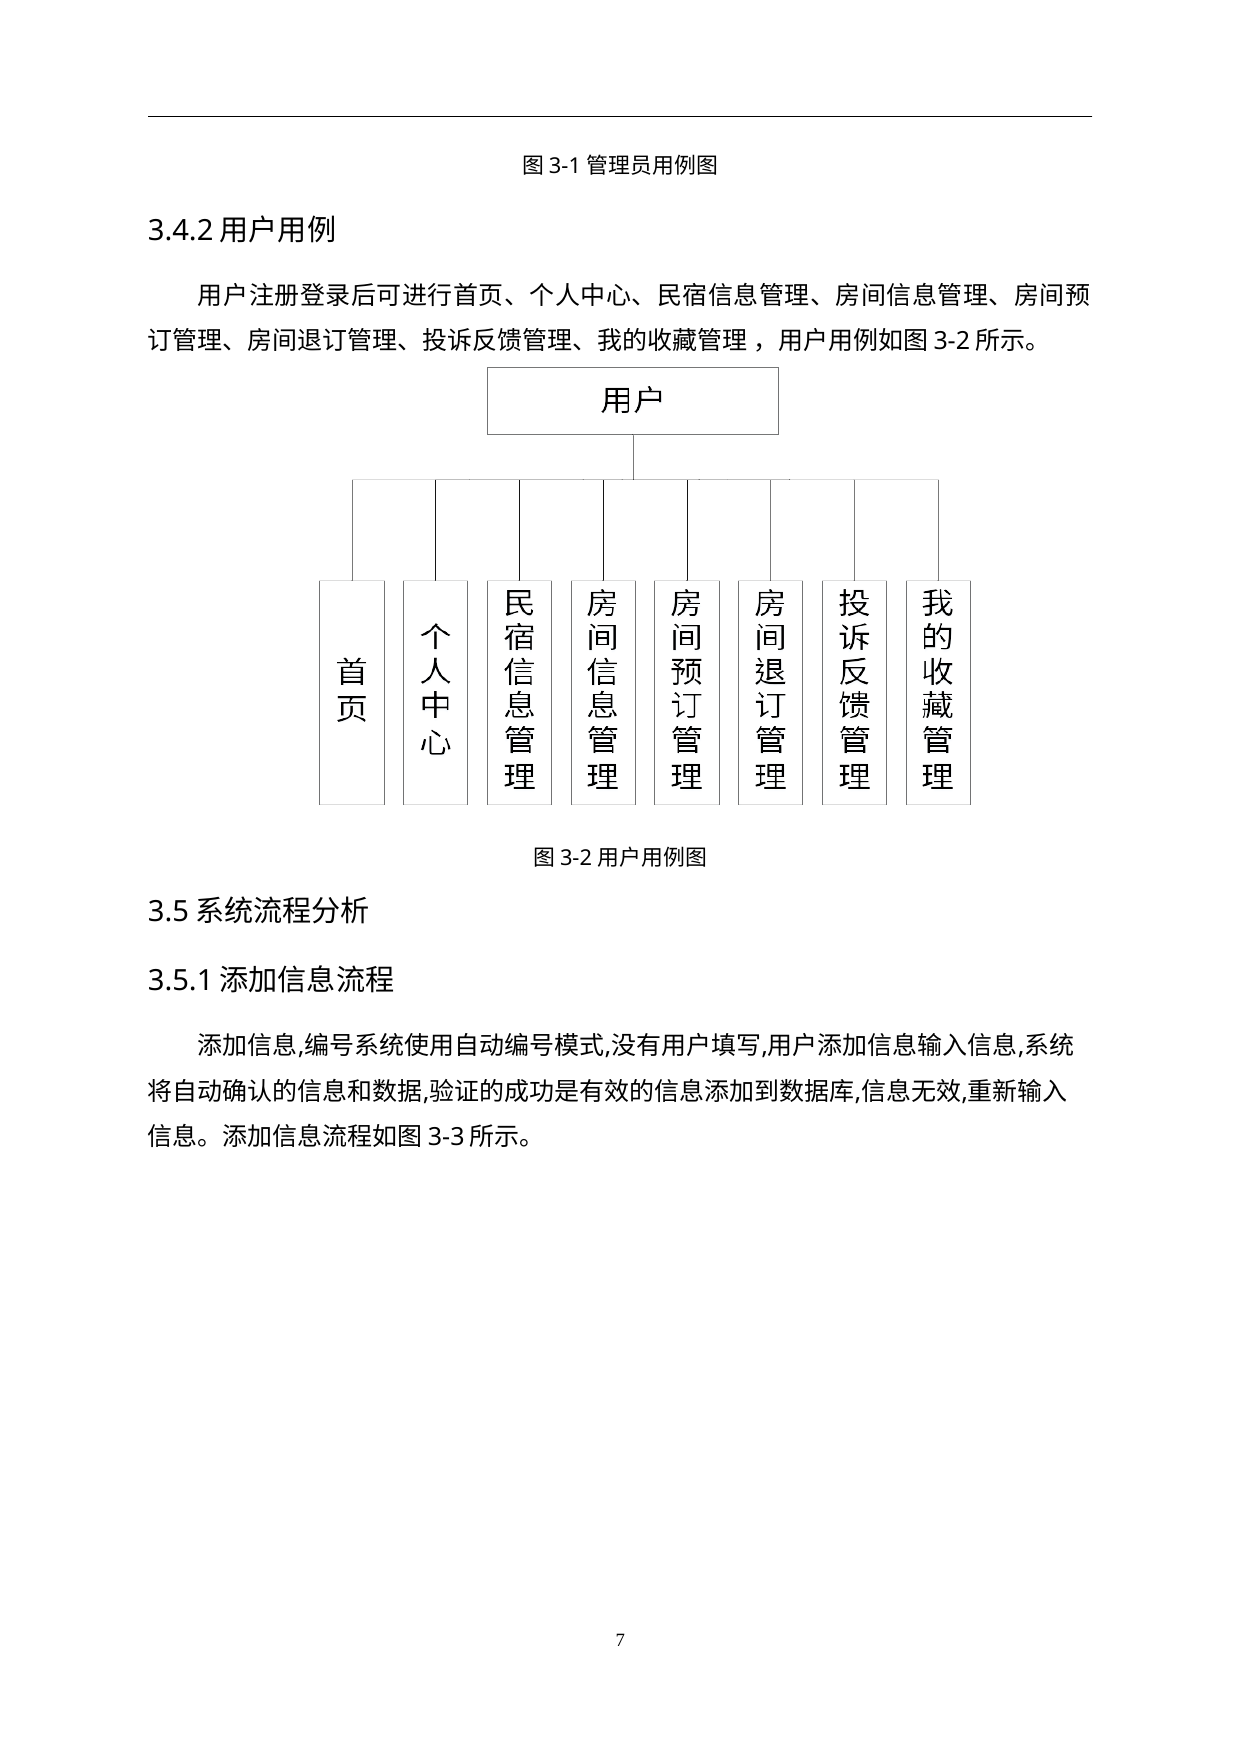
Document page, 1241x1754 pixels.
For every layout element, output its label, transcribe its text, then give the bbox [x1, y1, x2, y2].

subtitle 3.5.1添加信息流程 [148, 957, 1092, 999]
text 用户注册登录后可进行首页、个人中心、民宿信息管理、房间信息管理、房间预订管理、房间退订管理、投诉反馈管理、我的收藏管理 ，用户用例如图3-2所示。 [148, 275, 1092, 357]
text 图3-2 用户用例图 [148, 840, 1092, 872]
subtitle 3.5系统流程分析 [148, 888, 1092, 930]
text 添加信息,编号系统使用自动编号模式,没有用户填写,用户添加信息输入信息,系统将自动确认的信息和数据,验证的成功是有效的信息添加到数据库,信息无效,重新输入信息。添加信息流程如图3-3所示。 [148, 1026, 1092, 1153]
subtitle 3.4.2用户用例 [148, 207, 1092, 248]
text 图3-1 管理员用例图 [148, 148, 1092, 179]
